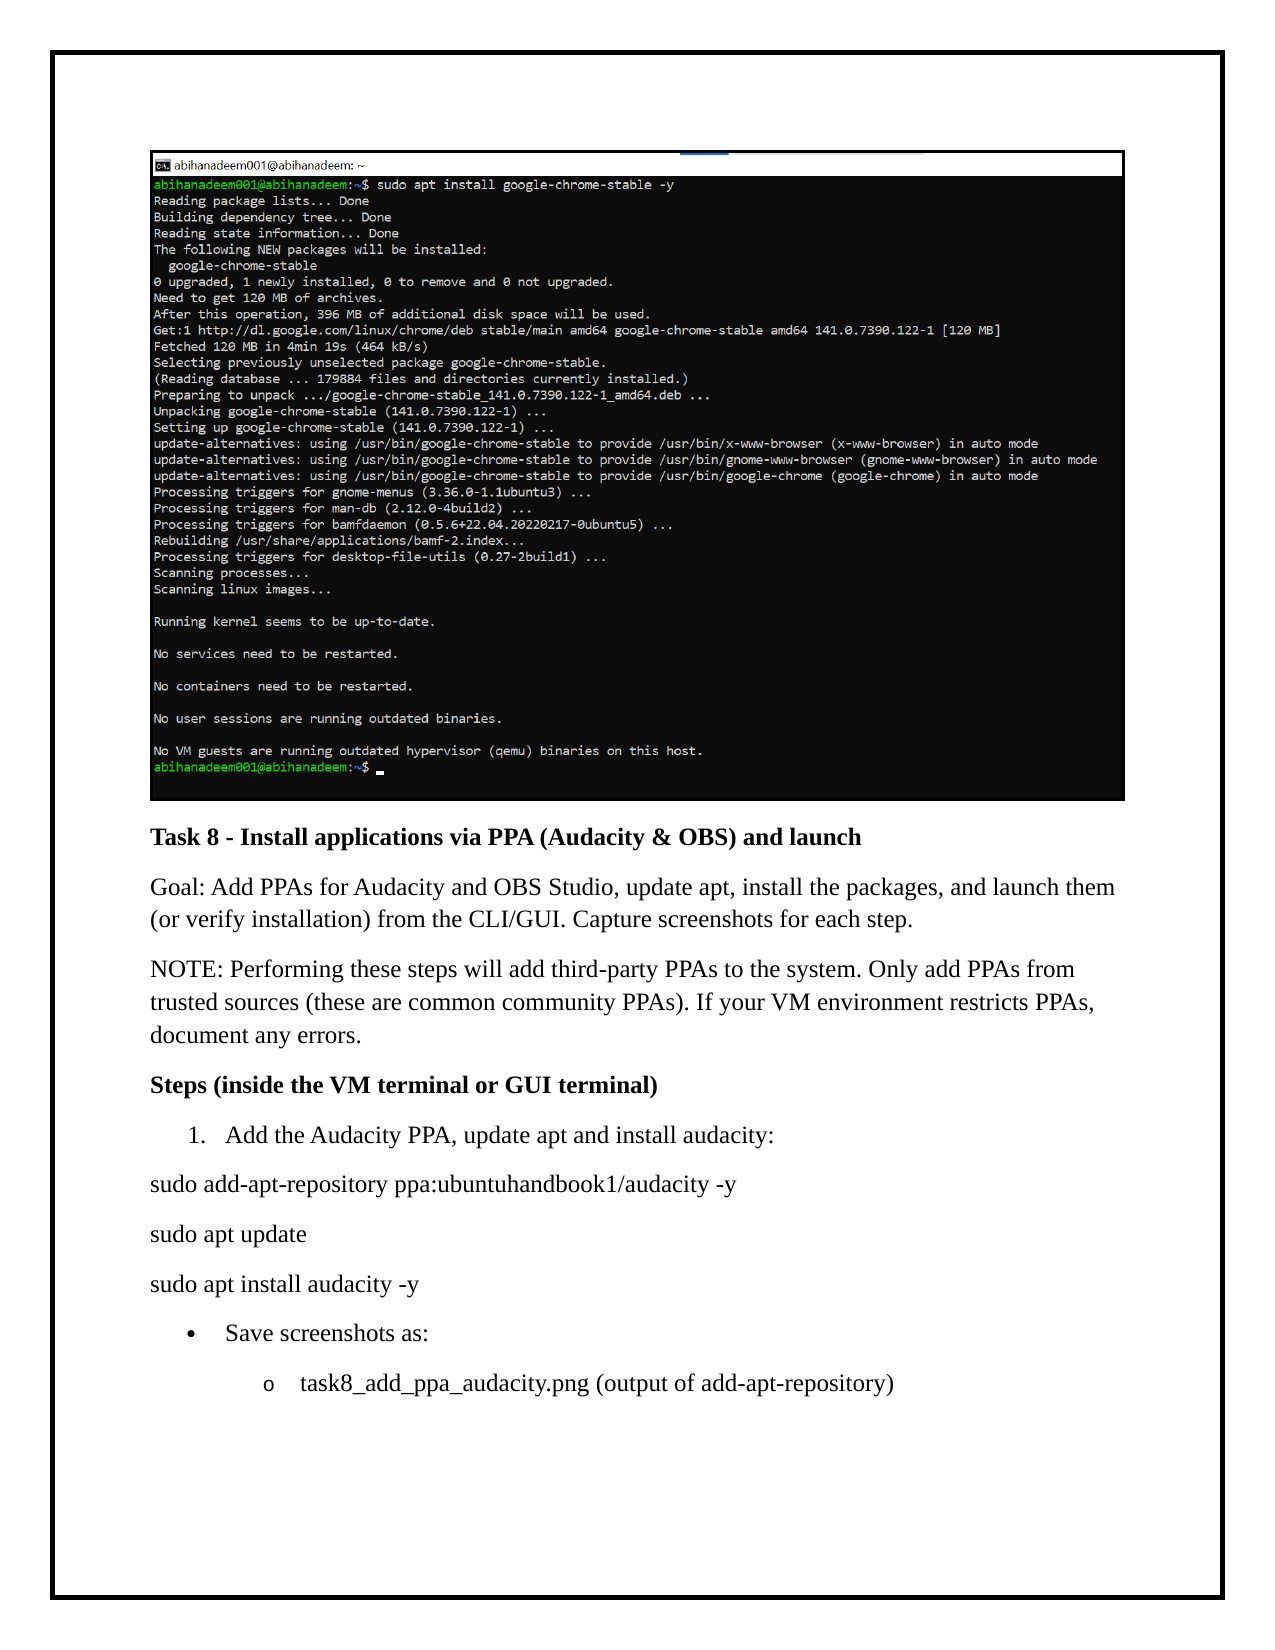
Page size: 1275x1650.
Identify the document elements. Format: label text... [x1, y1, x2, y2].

text Task 8 - Install applications via PPA (Audacity & OBS) and launch [150, 822, 1125, 851]
list task8_add_ppa_audacity.png (output of add-apt-repository) [262, 1368, 1125, 1398]
text sudo apt install audacity -y [150, 1269, 1125, 1297]
text sudo apt update [150, 1219, 1125, 1248]
text NOTE: Performing these steps will add third-party PPAs to the system. Only add PPAs from trusted sources (these are common community PPAs). If your VM environment restricts PPAs, document any errors. [150, 954, 1125, 1049]
list Add the Audacity PPA, update apt and install audacity: [187, 1120, 1125, 1148]
picture [153, 153, 1122, 798]
text sudo add-apt-repository ppa:ubuntuhandbook1/audacity -y [150, 1169, 1125, 1198]
list Save screenshots as: [187, 1318, 1125, 1347]
text Steps (inside the VM terminal or GUI terminal) [150, 1070, 1125, 1099]
text Goal: Add PPAs for Audacity and OBS Studio, update apt, install the packages, and launch them (or verify installation) from the CLI/GUI. Capture screenshots for each step. [150, 872, 1125, 933]
